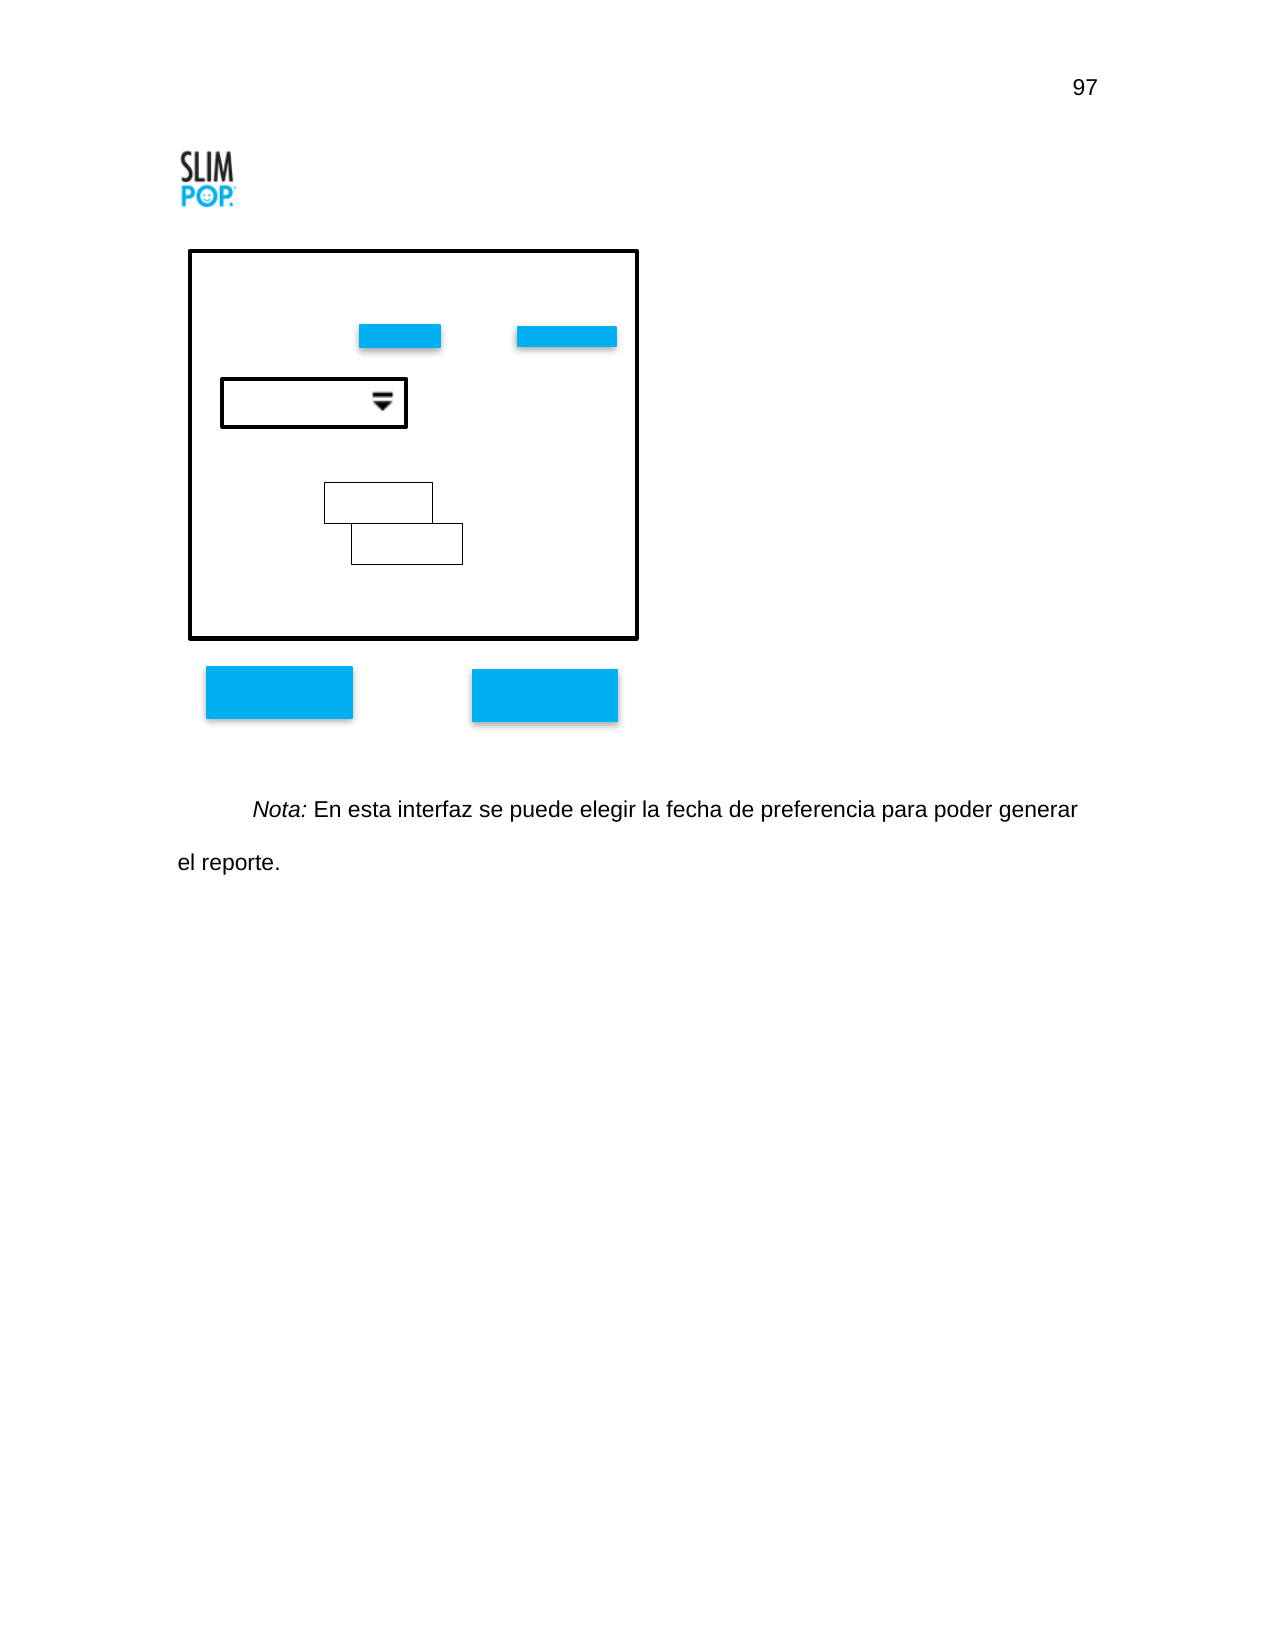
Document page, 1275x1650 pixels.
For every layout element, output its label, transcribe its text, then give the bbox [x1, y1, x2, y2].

picture [177, 147, 646, 754]
text Nota: En esta interfaz se puede elegir la fecha de preferencia para poder generar el reporte. [177, 796, 1098, 876]
